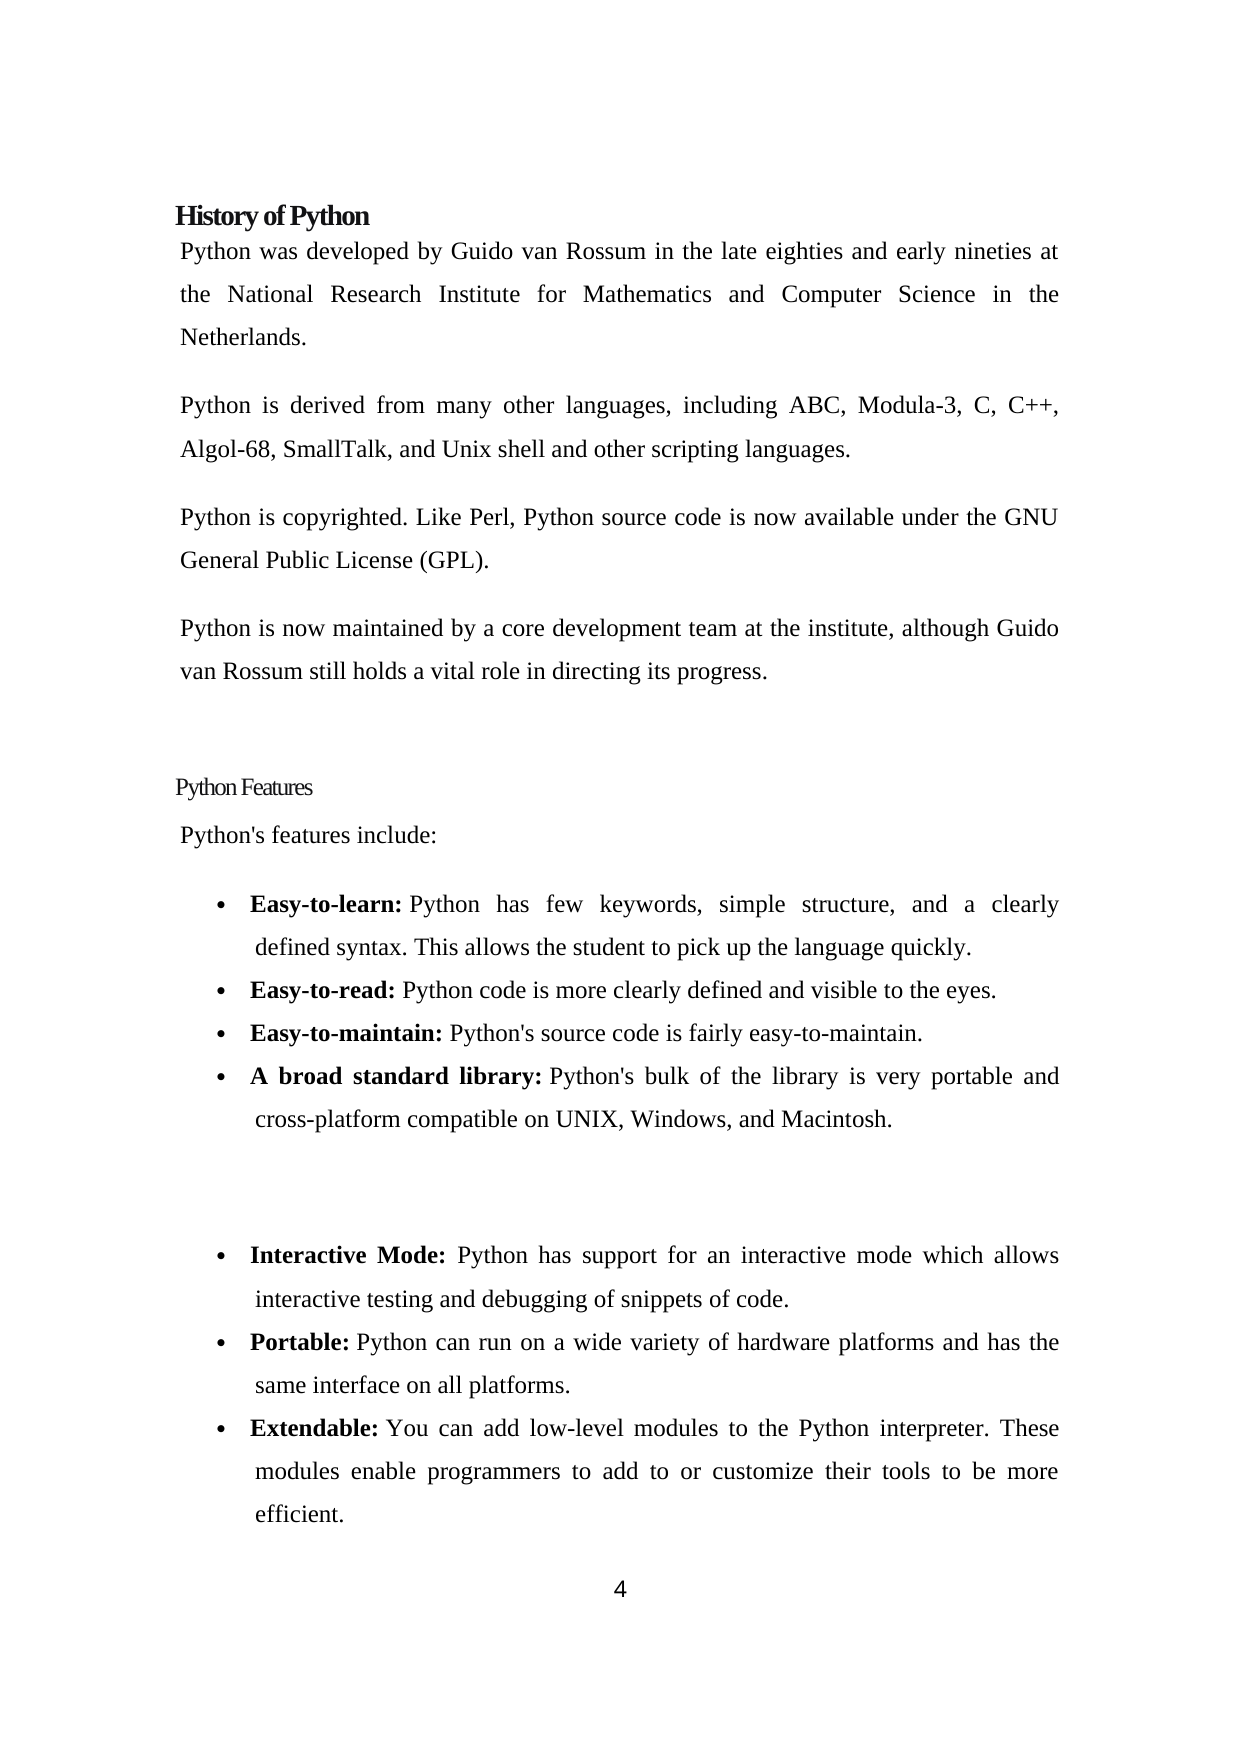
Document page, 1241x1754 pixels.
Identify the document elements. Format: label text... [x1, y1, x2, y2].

list Easy-to-learn: Python has few keywords, simple structure, and a clearly defined syntax. This allows the student to pick up the language quickly. [217, 889, 1060, 961]
text Python was developed by Guido van Rossum in the late eighties and early nineties at the National Research Institute for Mathematics and Computer Science in the Netherlands. [180, 236, 1060, 351]
subtitle Python Features [175, 772, 1060, 801]
list Interactive Mode: Python has support for an interactive mode which allows interactive testing and debugging of snippets of code. [217, 1241, 1060, 1312]
text Python is now maintained by a core development team at the institute, although Guido van Rossum still holds a vital role in directing its progress. [180, 613, 1060, 685]
list Portable: Python can run on a wide variety of hardware platforms and has the same interface on all platforms. [217, 1327, 1060, 1399]
list Extendable: You can add low-level modules to the Python interpreter. These modules enable programmers to add to or customize their tools to be more efficient. [217, 1413, 1060, 1528]
text Python is copyrighted. Like Perl, Python source code is now available under the GNU General Public License (GPL). [180, 502, 1060, 574]
text Python's features include: [180, 821, 1060, 849]
subtitle History of Python [175, 194, 1060, 231]
list A broad standard library: Python's bulk of the library is very portable and cross-platform compatible on UNIX, Windows, and Macintosh. [217, 1061, 1060, 1133]
text Python is derived from many other languages, including ABC, Modula-3, C, C++, Algol-68, SmallTalk, and Unix shell and other scripting languages. [180, 391, 1060, 462]
list Easy-to-maintain: Python's source code is fairly easy-to-maintain. [217, 1018, 1060, 1047]
list Easy-to-read: Python code is more clearly defined and visible to the eyes. [217, 975, 1060, 1004]
